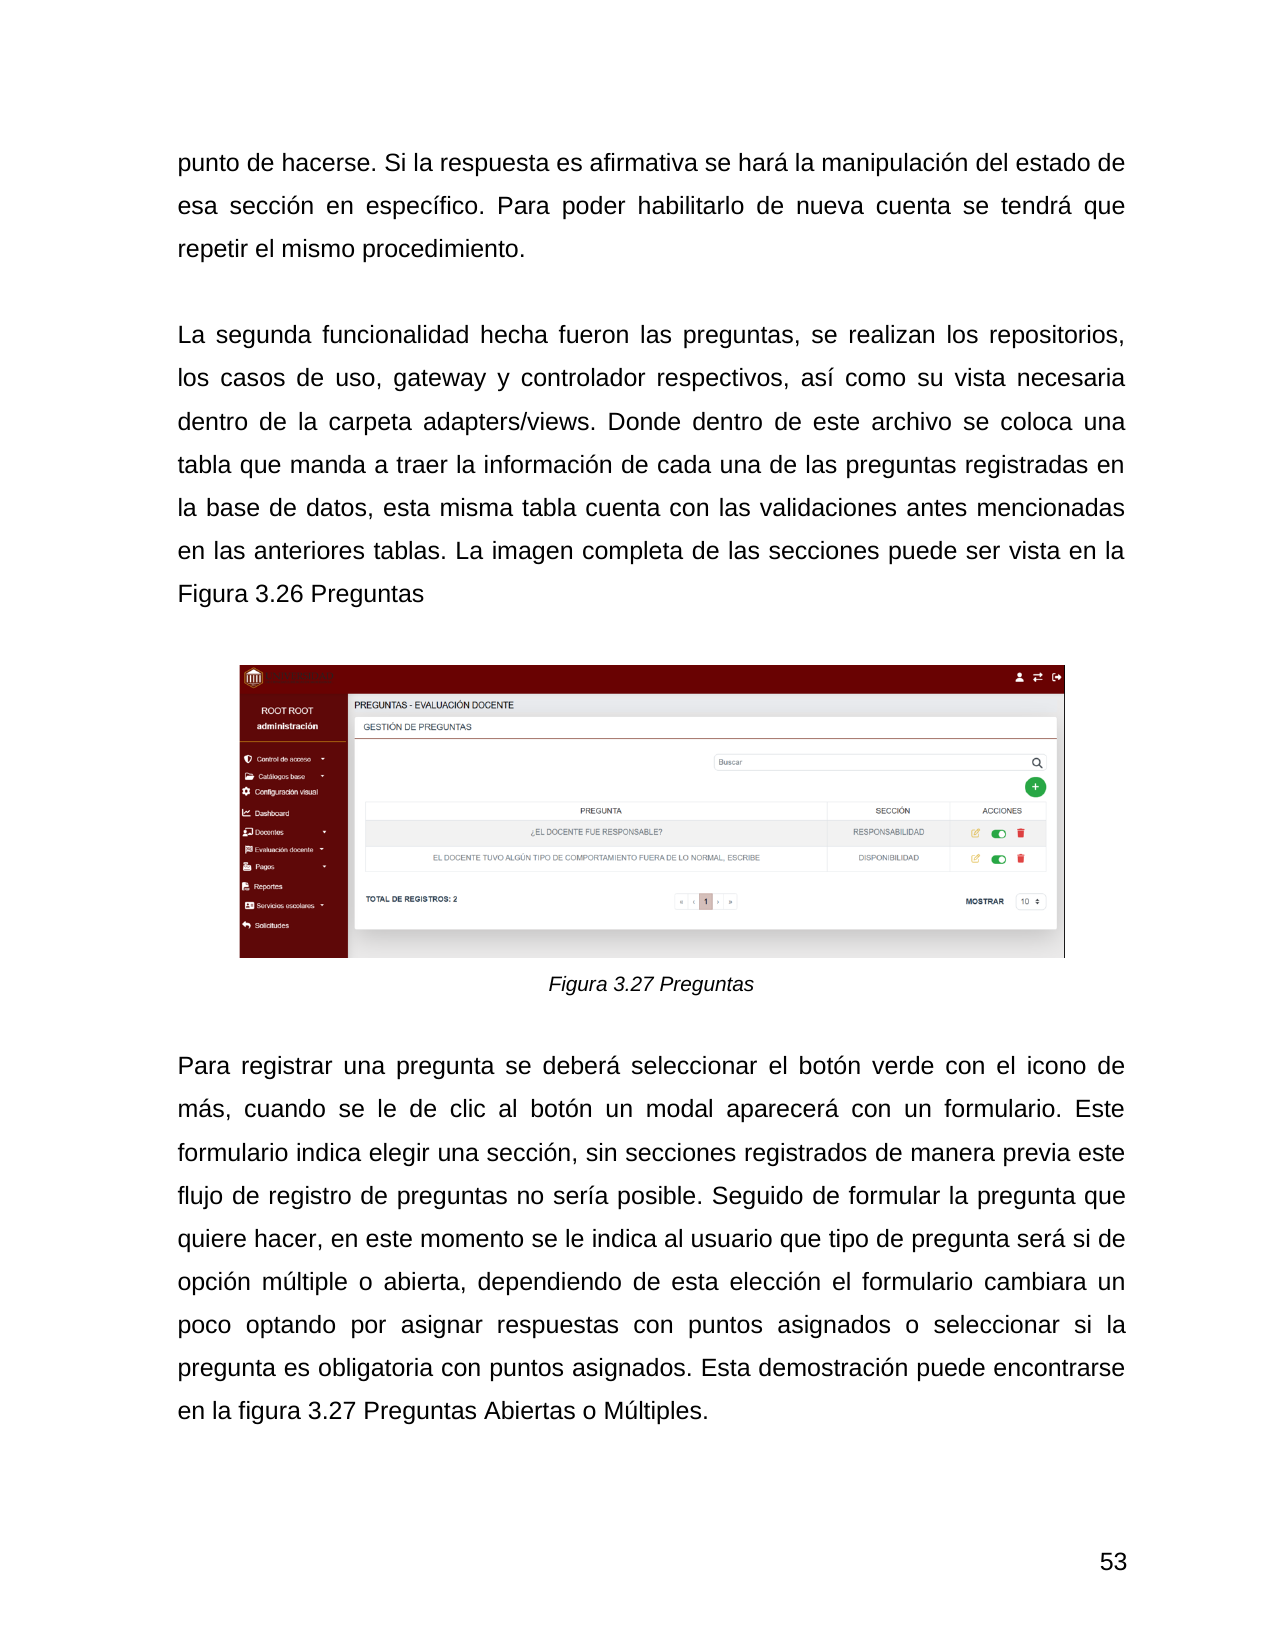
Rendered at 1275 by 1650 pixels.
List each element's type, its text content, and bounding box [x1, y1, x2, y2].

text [177, 148, 1127, 263]
text La segunda funcionalidad hecha fueron las preguntas, se realizan los repositorios, los casos de uso, gateway y controlador respectivos, así como su vista necesaria dentro de la carpeta adapters/views. Donde dentro de este archivo se coloca una tabla que manda a traer la información de cada una de las preguntas registradas en la base de datos, esta misma tabla cuenta con las validaciones antes mencionadas en las anteriores tablas. La imagen completa de las secciones puede ser vista en la Figura 3.26 Preguntas [177, 320, 1127, 608]
picture [239, 665, 1065, 958]
text Para registrar una pregunta se deberá seleccionar el botón verde con el icono de más, cuando se le de clic al botón un modal aparecerá con un formulario. Este formulario indica elegir una sección, sin secciones registrados de manera previa este flujo de registro de preguntas no sería posible. Seguido de formular la pregunta que quiere hacer, en este momento se le indica al usuario que tipo de pregunta será si de opción múltiple o abierta, dependiendo de esta elección el formulario cambiara un poco optando por asignar respuestas con puntos asignados o seleccionar si la pregunta es obligatoria con puntos asignados. Esta demostración puede encontrarse en la figura 3.27 Preguntas Abiertas o Múltiples. [177, 1051, 1127, 1425]
